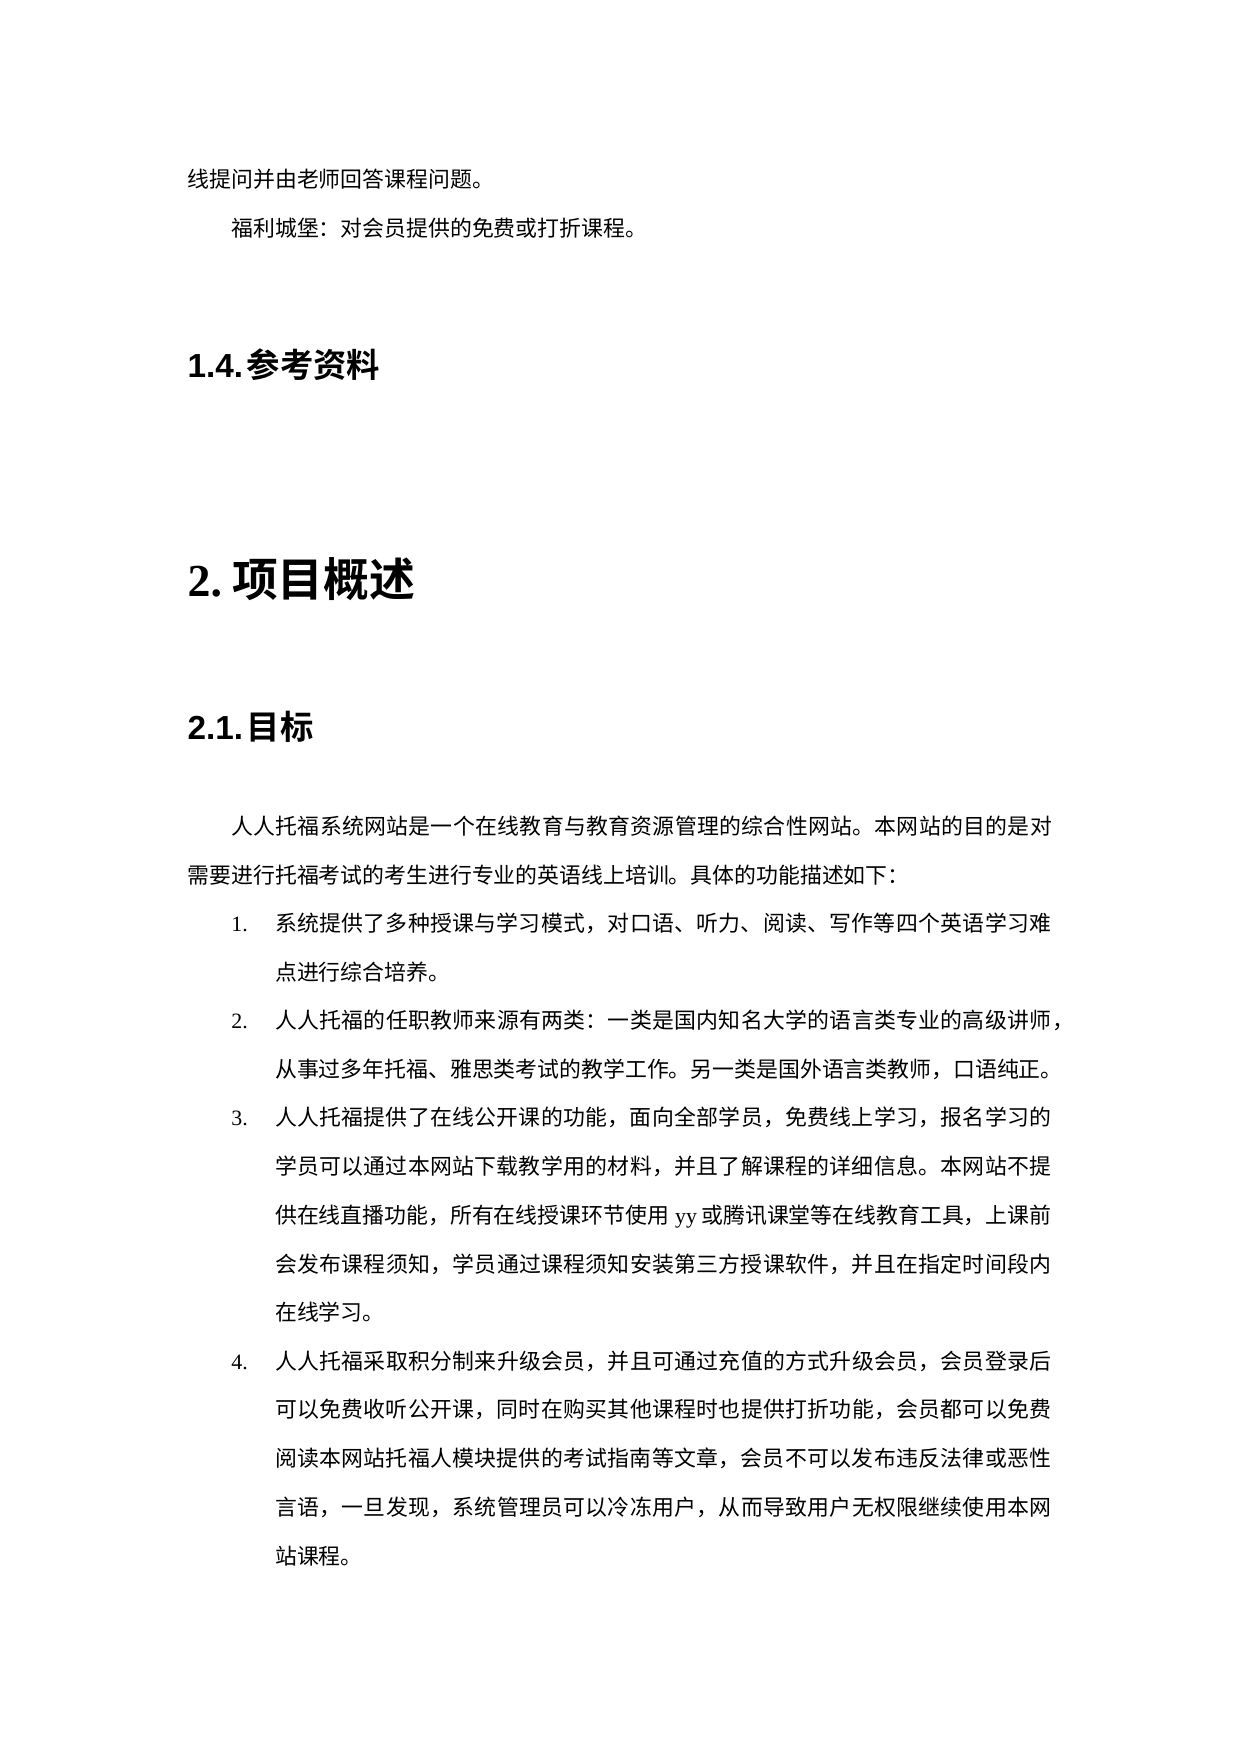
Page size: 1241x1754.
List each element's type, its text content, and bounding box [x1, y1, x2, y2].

subtitle 目标 [187, 692, 1053, 757]
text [187, 162, 1053, 194]
text 福利城堡：对会员提供的免费或打折课程。 [187, 210, 1053, 243]
subtitle 参考资料 [187, 331, 1053, 396]
text 人人托福系统网站是一个在线教育与教育资源管理的综合性网站。本网站的目的是对需要进行托福考试的考生进行专业的英语线上培训。具体的功能描述如下： [187, 809, 1053, 890]
list 人人托福采取积分制来升级会员，并且可通过充值的方式升级会员，会员登录后可以免费收听公开课，同时在购买其他课程时也提供打折功能，会员都可以免费阅读本网站托福人模块提供的考试指南等文章，会员不可以发布违反法律或恶性言语，一旦发现，系统管理员可以冷冻用户，从而导致用户无权限继续使用本网站课程。 [231, 1343, 1053, 1571]
subtitle 项目概述 [187, 527, 1053, 625]
list 人人托福的任职教师来源有两类：一类是国内知名大学的语言类专业的高级讲师，从事过多年托福、雅思类考试的教学工作。另一类是国外语言类教师，口语纯正。 [231, 1003, 1053, 1084]
list 系统提供了多种授课与学习模式，对口语、听力、阅读、写作等四个英语学习难点进行综合培养。 [231, 906, 1053, 987]
list 人人托福提供了在线公开课的功能，面向全部学员，免费线上学习，报名学习的学员可以通过本网站下载教学用的材料，并且了解课程的详细信息。本网站不提供在线直播功能，所有在线授课环节使用yy或腾讯课堂等在线教育工具，上课前会发布课程须知，学员通过课程须知安装第三方授课软件，并且在指定时间段内在线学习。 [231, 1100, 1053, 1327]
